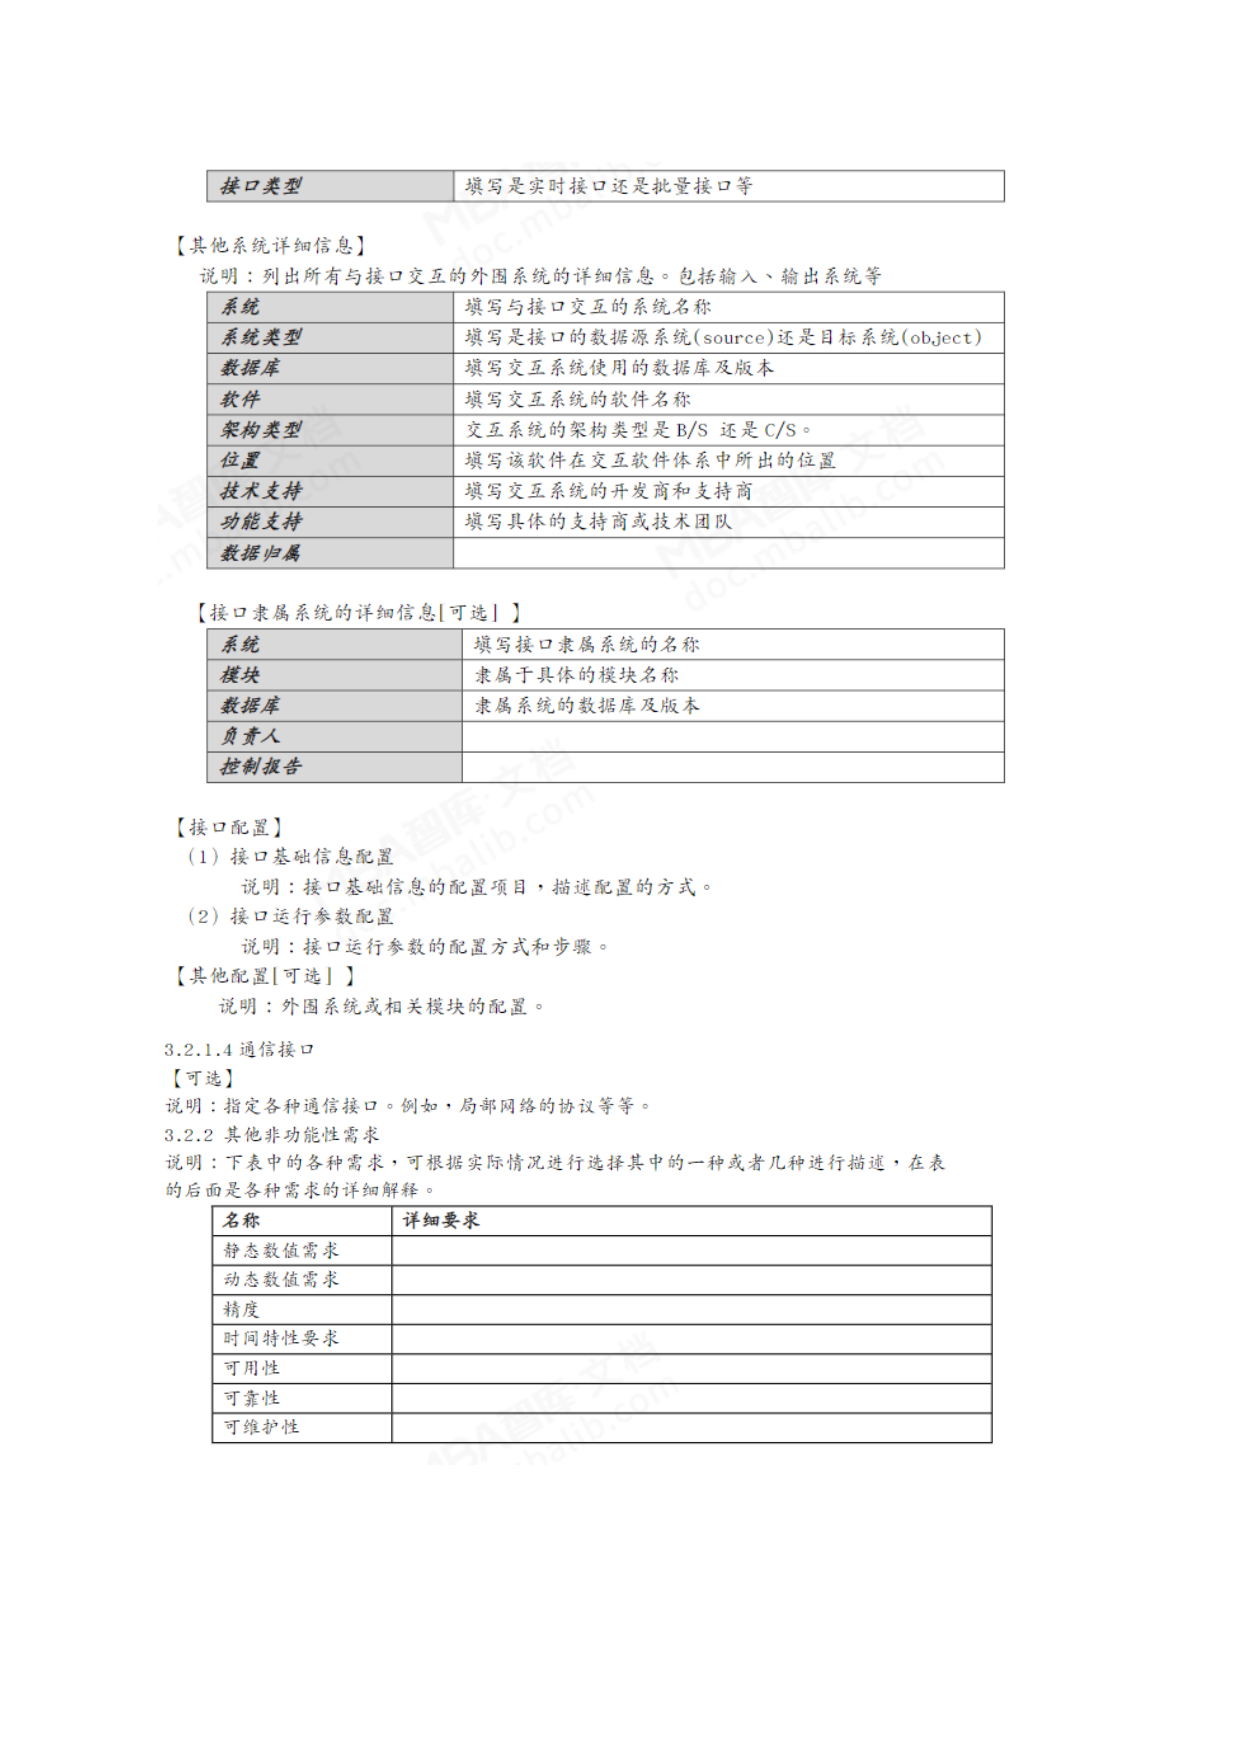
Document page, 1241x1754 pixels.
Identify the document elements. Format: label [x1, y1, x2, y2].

picture [157, 1039, 1023, 1465]
picture [157, 162, 1023, 1017]
